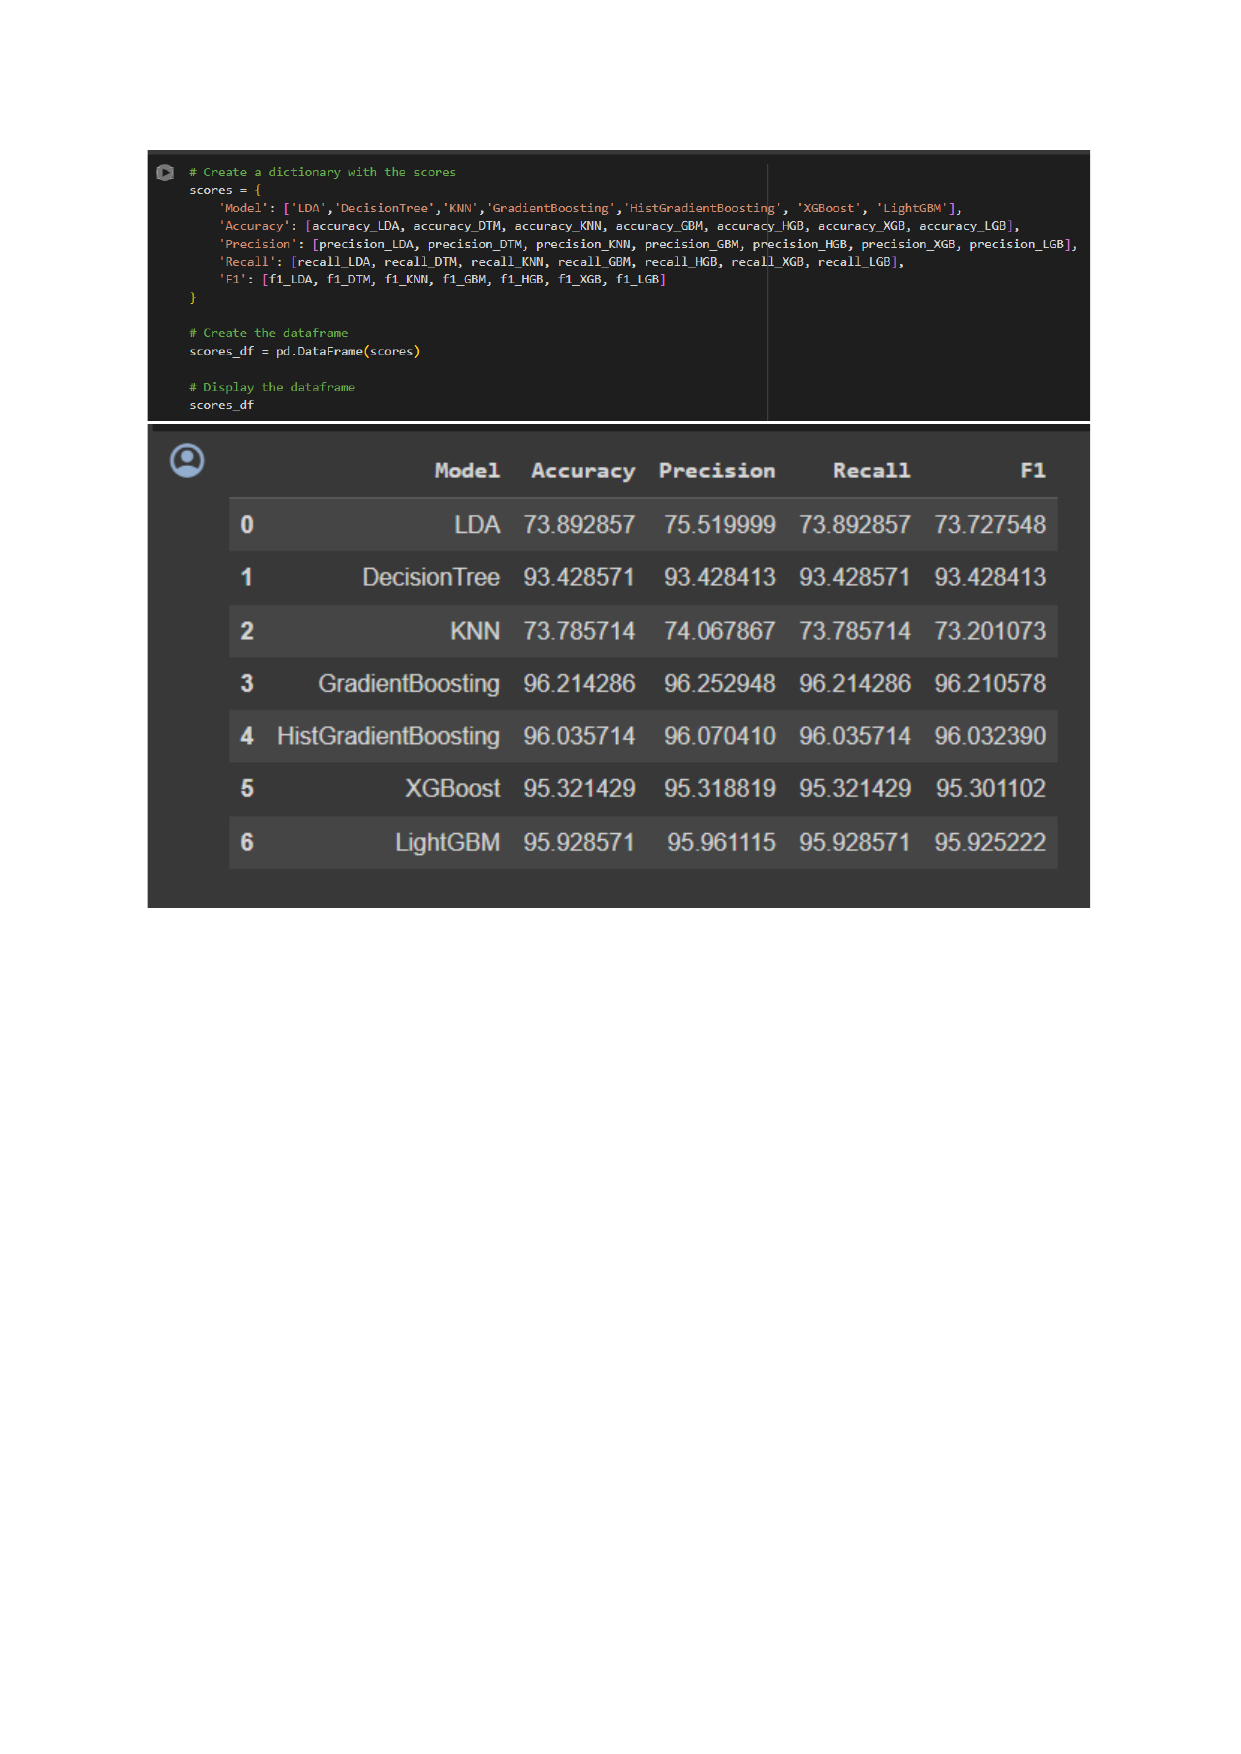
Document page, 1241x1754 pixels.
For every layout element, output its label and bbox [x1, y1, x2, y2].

picture [147, 150, 1091, 421]
picture [147, 424, 1091, 908]
